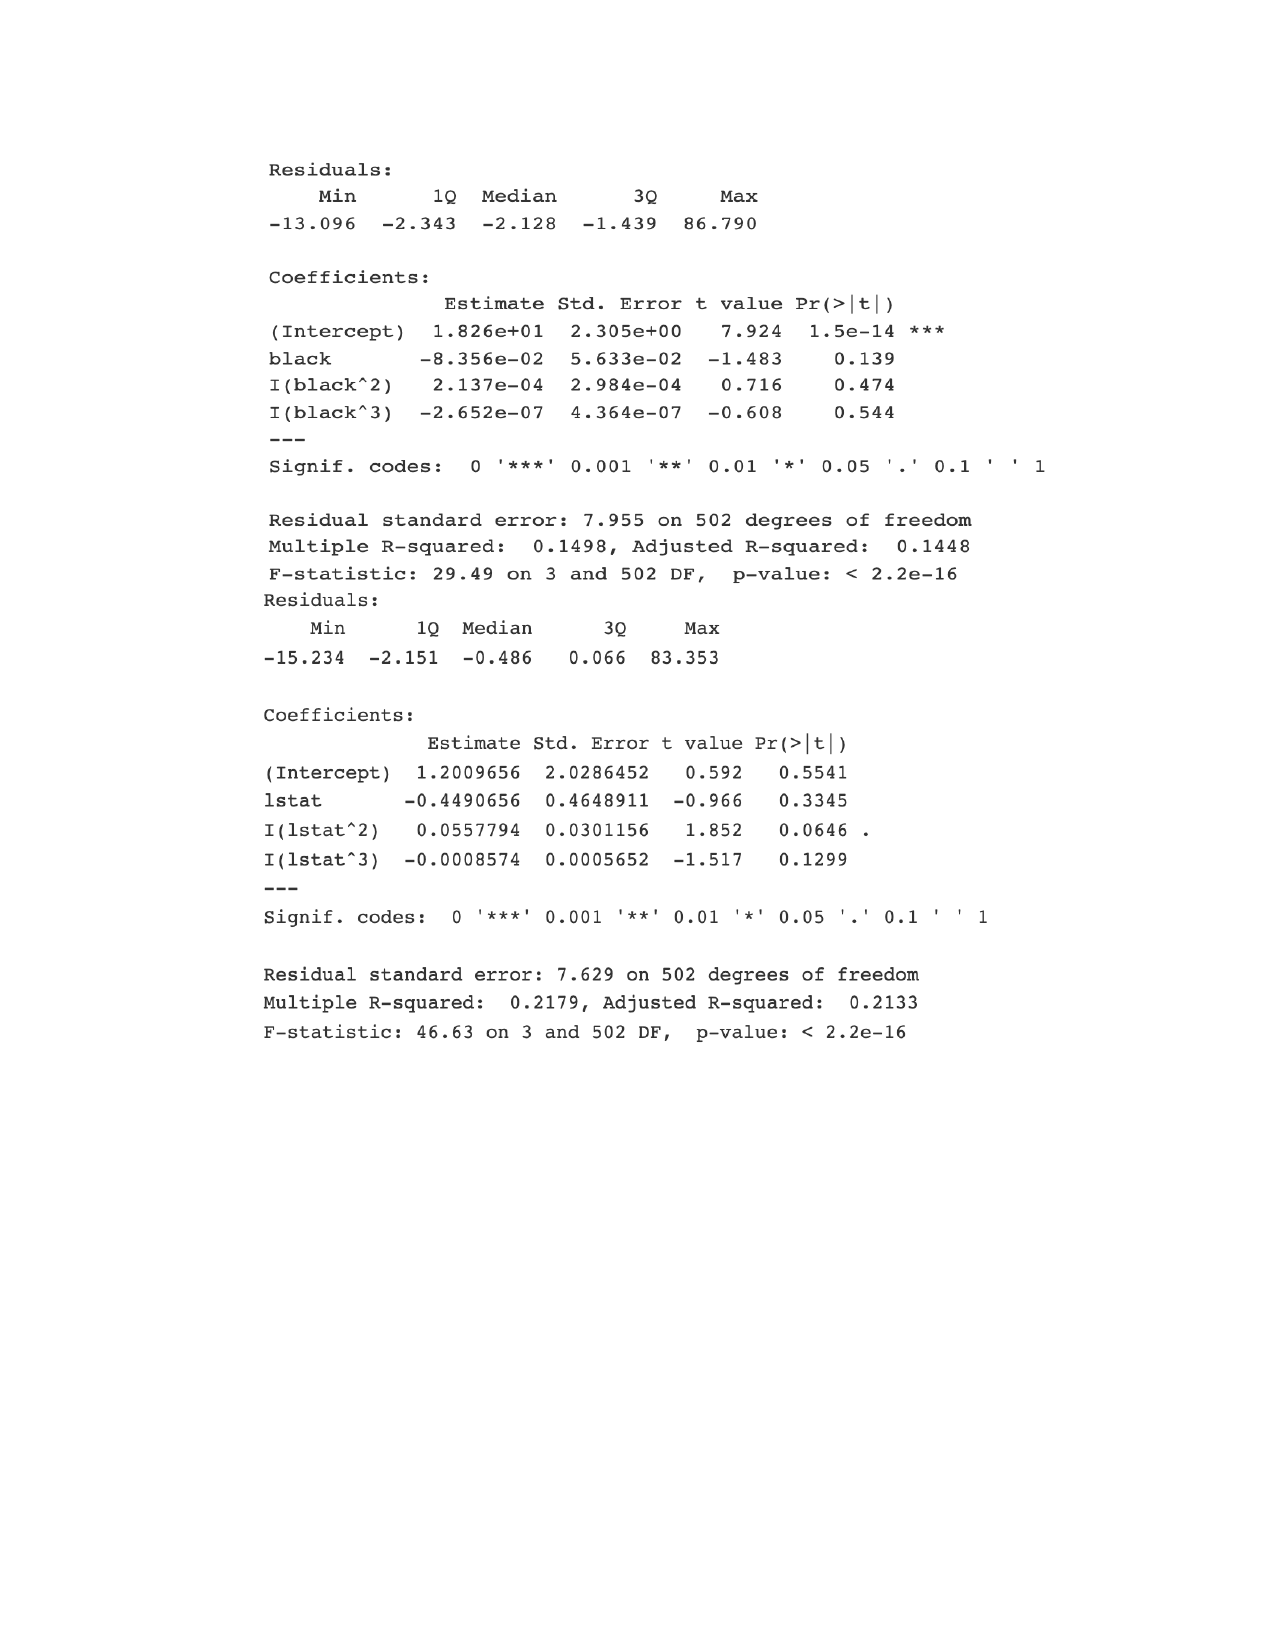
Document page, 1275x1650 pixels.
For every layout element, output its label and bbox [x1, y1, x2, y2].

picture [262, 150, 1082, 1047]
